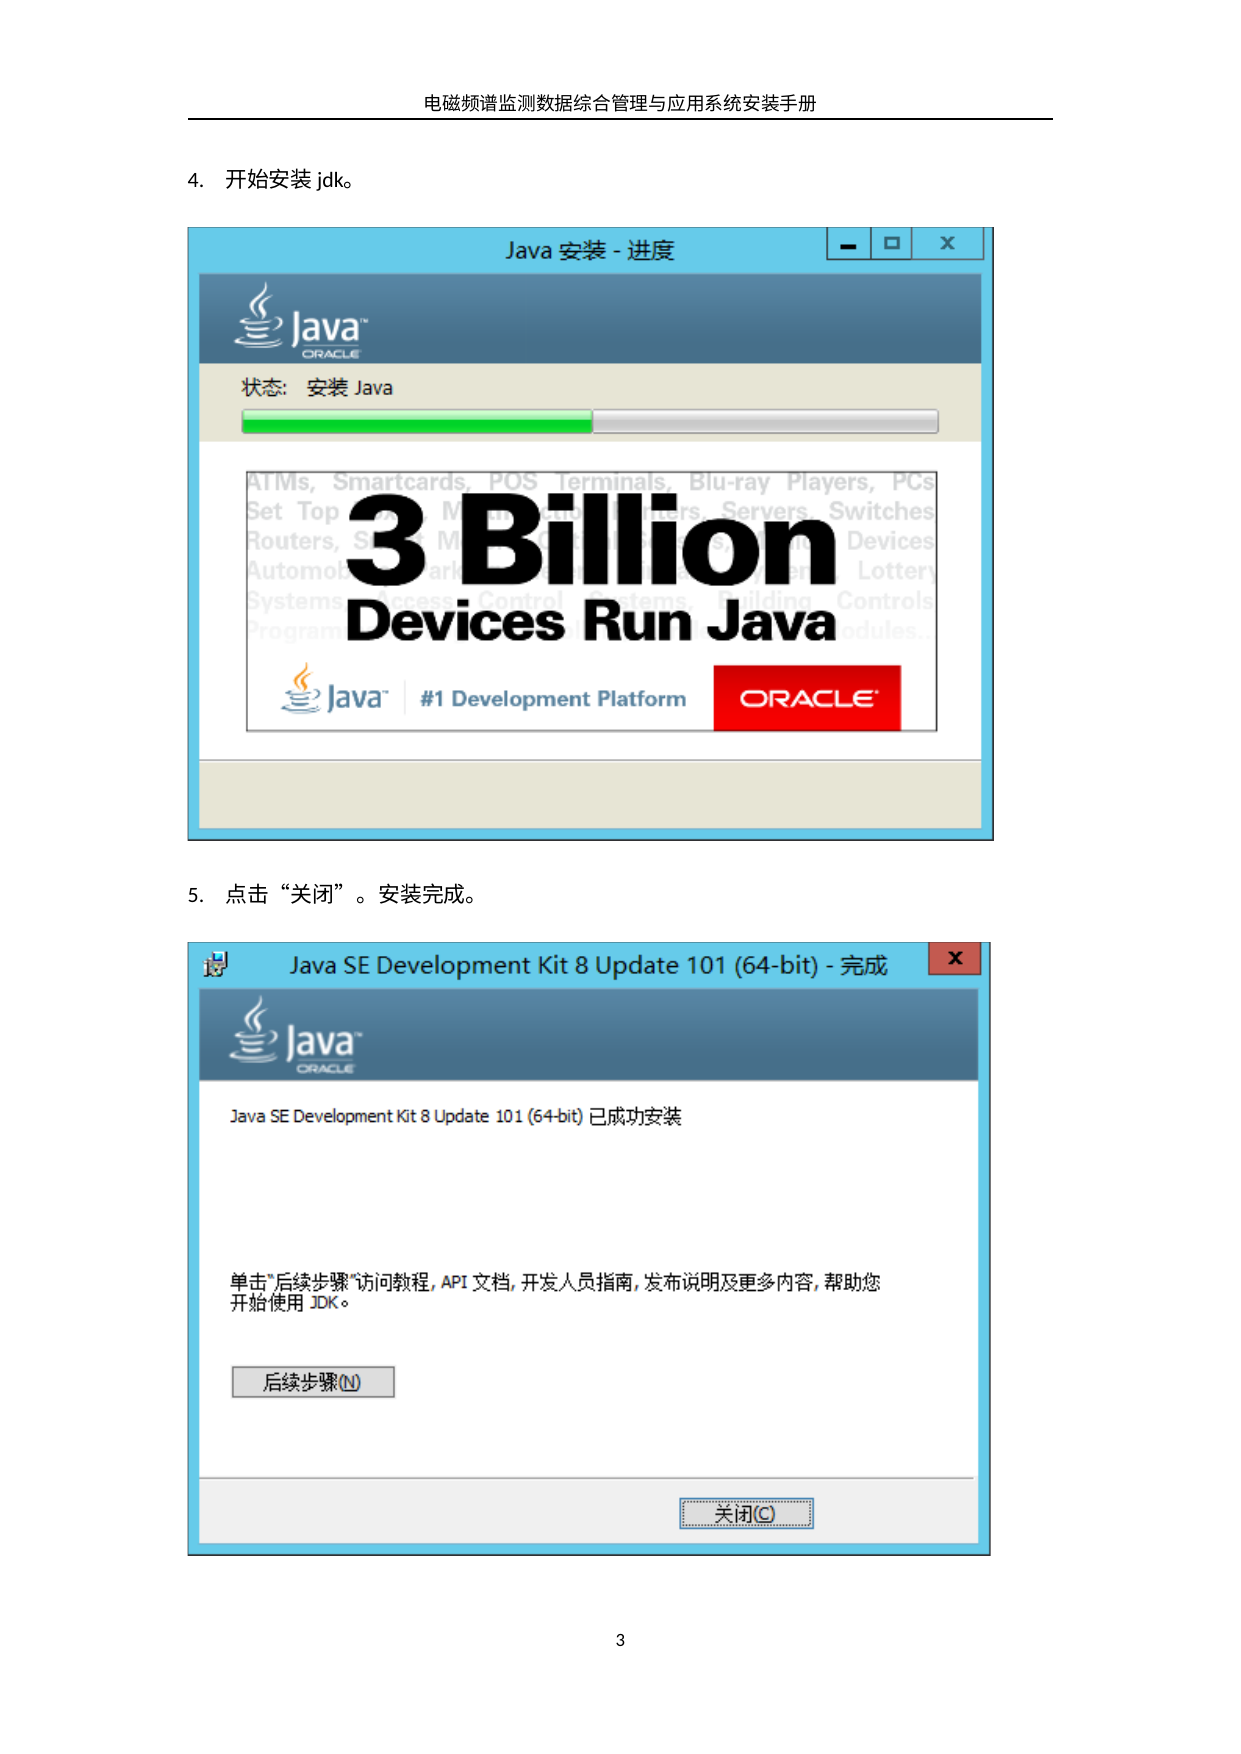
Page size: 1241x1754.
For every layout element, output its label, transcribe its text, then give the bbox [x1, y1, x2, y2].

picture [187, 227, 994, 841]
list 开始安装jdk。 [187, 162, 1053, 194]
picture [187, 942, 991, 1556]
list 点击“关闭”。安装完成。 [187, 877, 1053, 909]
